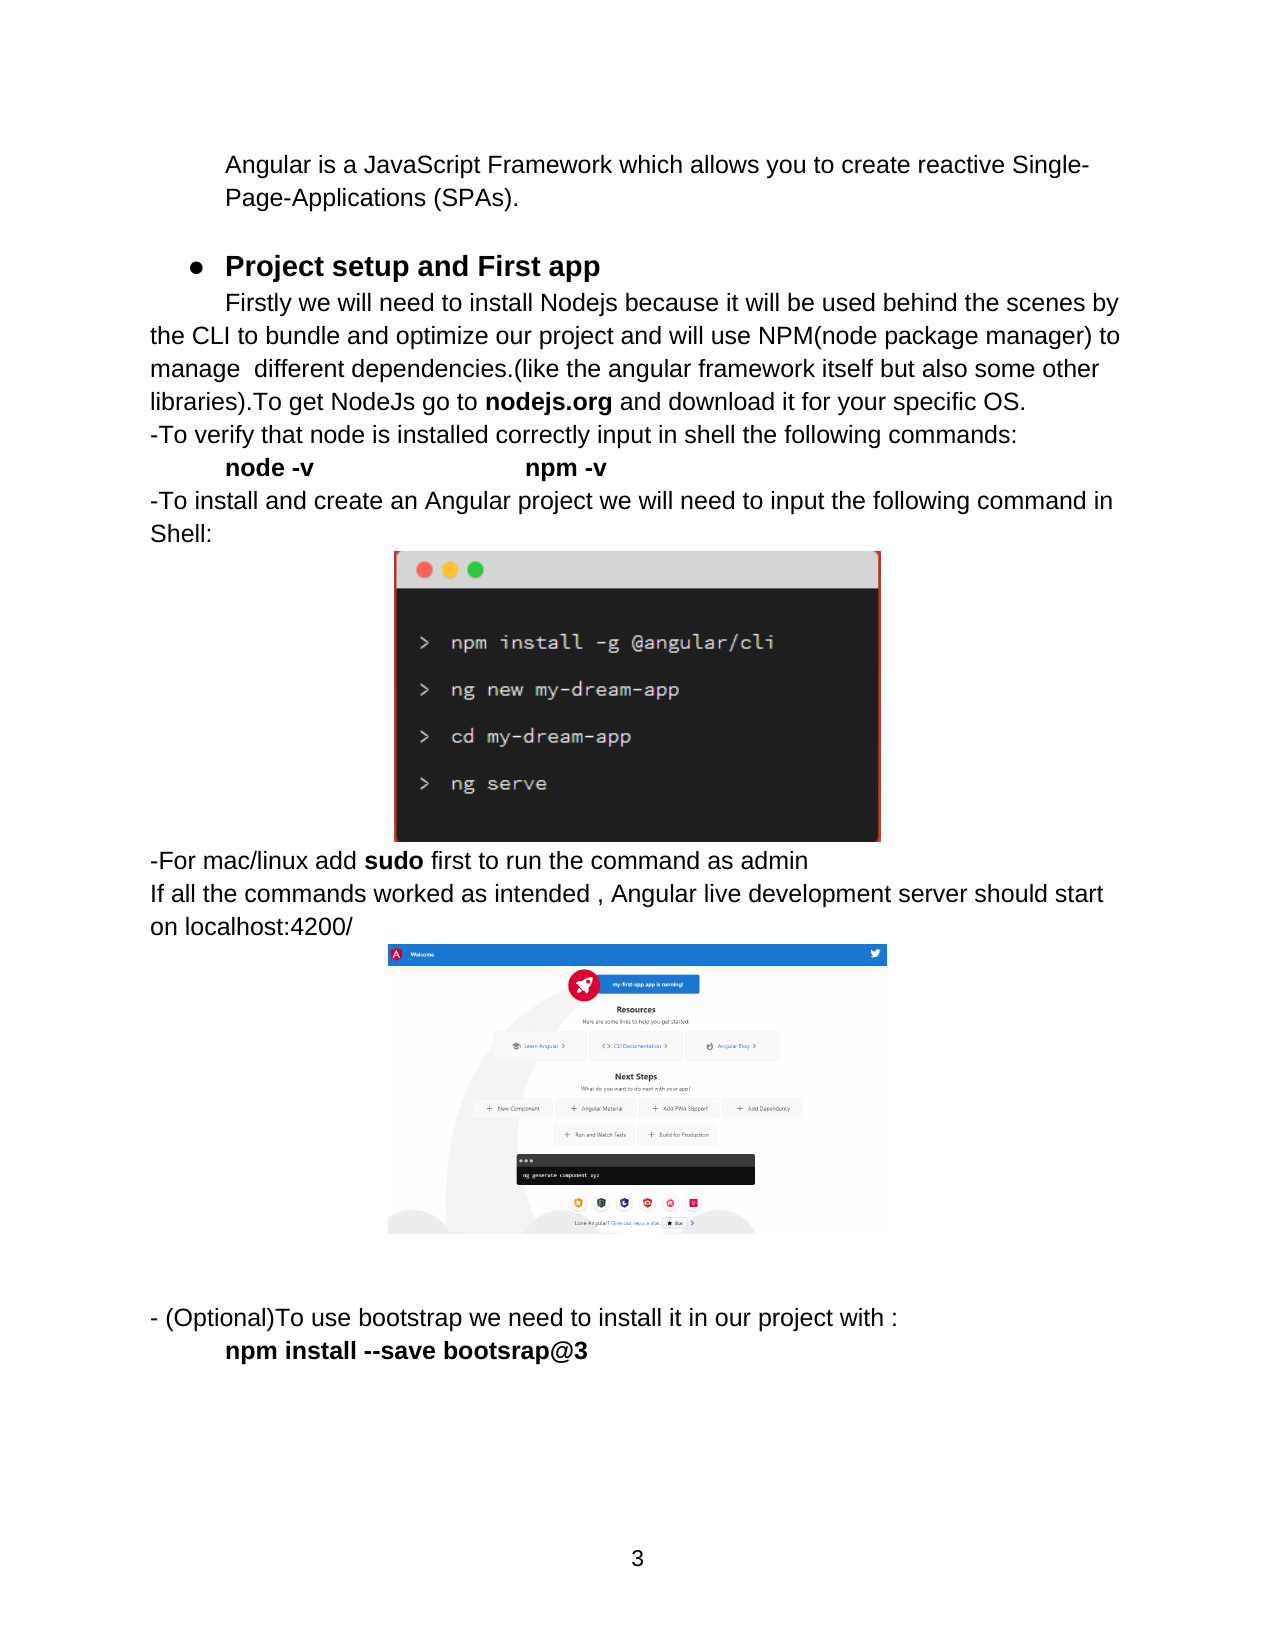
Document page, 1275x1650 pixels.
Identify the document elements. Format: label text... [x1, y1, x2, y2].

text -To install and create an Angular project we will need to input the following command in Shell: [150, 486, 1125, 547]
text If all the commands worked as intended , Angular live development server should start [150, 879, 1125, 907]
text - (Optional)To use bootstrap we need to install it in our project with : [150, 1303, 1125, 1332]
picture [387, 944, 888, 1234]
text Firstly we will need to install Nodejs because it will be used behind the scenes by the CLI to bundle and optimize our project and will use NPM(node package manager) to manage different dependencies.(like the angular framework itself but also some other libraries).To get NodeJs go to nodejs.org and download it for your specific OS. [150, 288, 1125, 415]
list Project setup and First app [187, 249, 1125, 283]
text node -v npm -v [150, 453, 1125, 481]
text -To verify that node is installed correctly input in shell the following commands: [150, 420, 1125, 448]
picture [394, 551, 881, 842]
text Angular is a JavaScript Framework which allows you to create reactive Single-Page-Applications (SPAs). [225, 150, 1125, 212]
text npm install --save bootsrap@3 [150, 1336, 1125, 1365]
text on localhost:4200/ [150, 912, 1125, 941]
text -For mac/linux add sudo first to run the command as admin [150, 846, 1125, 874]
